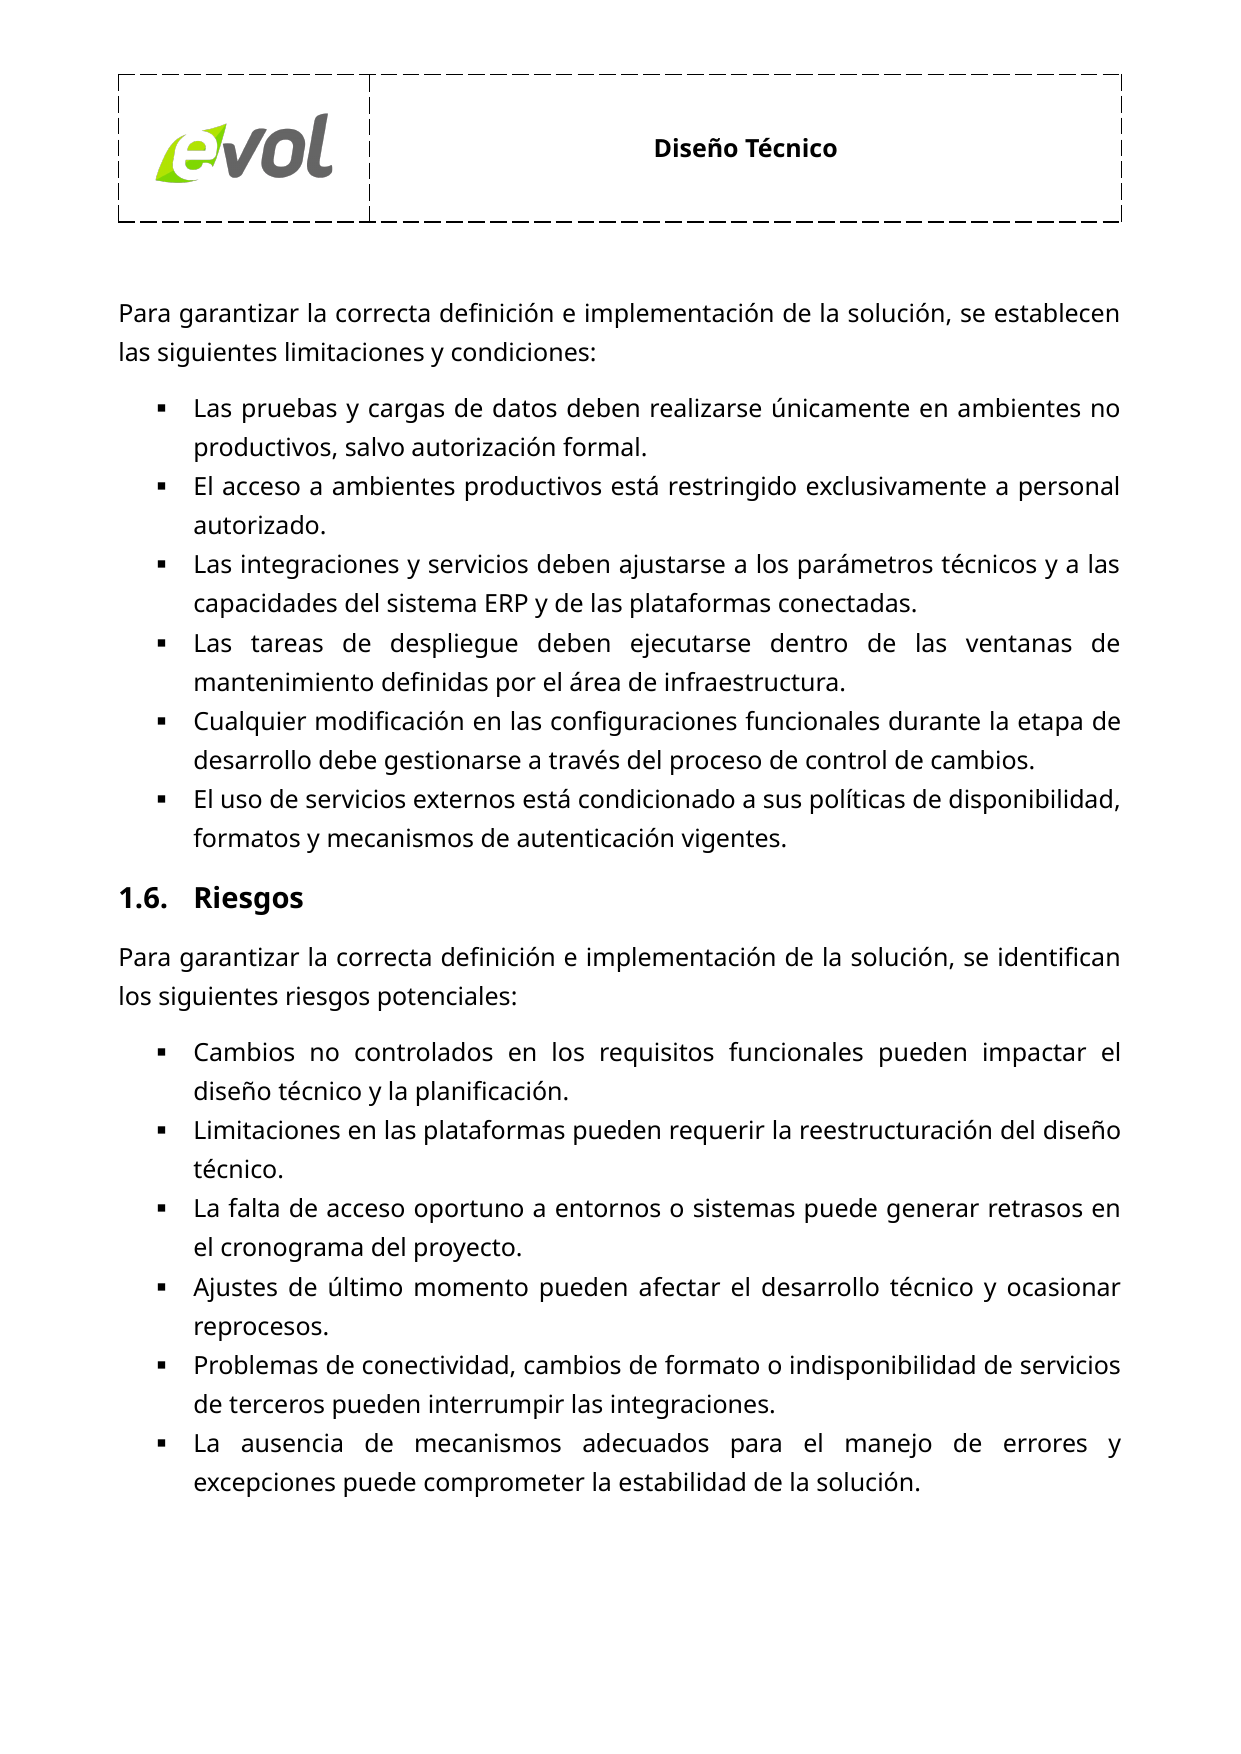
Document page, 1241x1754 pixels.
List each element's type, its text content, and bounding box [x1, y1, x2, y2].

text Para garantizar la correcta definición e implementación de la solución, se establecen las siguientes limitaciones y condiciones: [118, 295, 1122, 368]
subtitle Riesgos [118, 877, 1122, 917]
list Las integraciones y servicios deben ajustarse a los parámetros técnicos y a las capacidades del sistema ERP y de las plataformas conectadas. [156, 547, 1122, 620]
list Las tareas de despliegue deben ejecutarse dentro de las ventanas de mantenimiento definidas por el área de infraestructura. [156, 625, 1122, 698]
list Problemas de conectividad, cambios de formato o indisponibilidad de servicios de terceros pueden interrumpir las integraciones. [156, 1348, 1122, 1421]
list Cualquier modificación en las configuraciones funcionales durante la etapa de desarrollo debe gestionarse a través del proceso de control de cambios. [156, 704, 1122, 777]
list La falta de acceso oportuno a entornos o sistemas puede generar retrasos en el cronograma del proyecto. [156, 1191, 1122, 1264]
picture [155, 113, 333, 183]
list La ausencia de mecanismos adecuados para el manejo de errores y excepciones puede comprometer la estabilidad de la solución. [156, 1426, 1122, 1499]
text Para garantizar la correcta definición e implementación de la solución, se identifican los siguientes riesgos potenciales: [118, 939, 1122, 1012]
list Limitaciones en las plataformas pueden requerir la reestructuración del diseño técnico. [156, 1113, 1122, 1186]
list Las pruebas y cargas de datos deben realizarse únicamente en ambientes no productivos, salvo autorización formal. [156, 390, 1122, 463]
list Cambios no controlados en los requisitos funcionales pueden impactar el diseño técnico y la planificación. [156, 1034, 1122, 1107]
list Ajustes de último momento pueden afectar el desarrollo técnico y ocasionar reprocesos. [156, 1269, 1122, 1342]
list El uso de servicios externos está condicionado a sus políticas de disponibilidad, formatos y mecanismos de autenticación vigentes. [156, 782, 1122, 855]
list El acceso a ambientes productivos está restringido exclusivamente a personal autorizado. [156, 469, 1122, 542]
